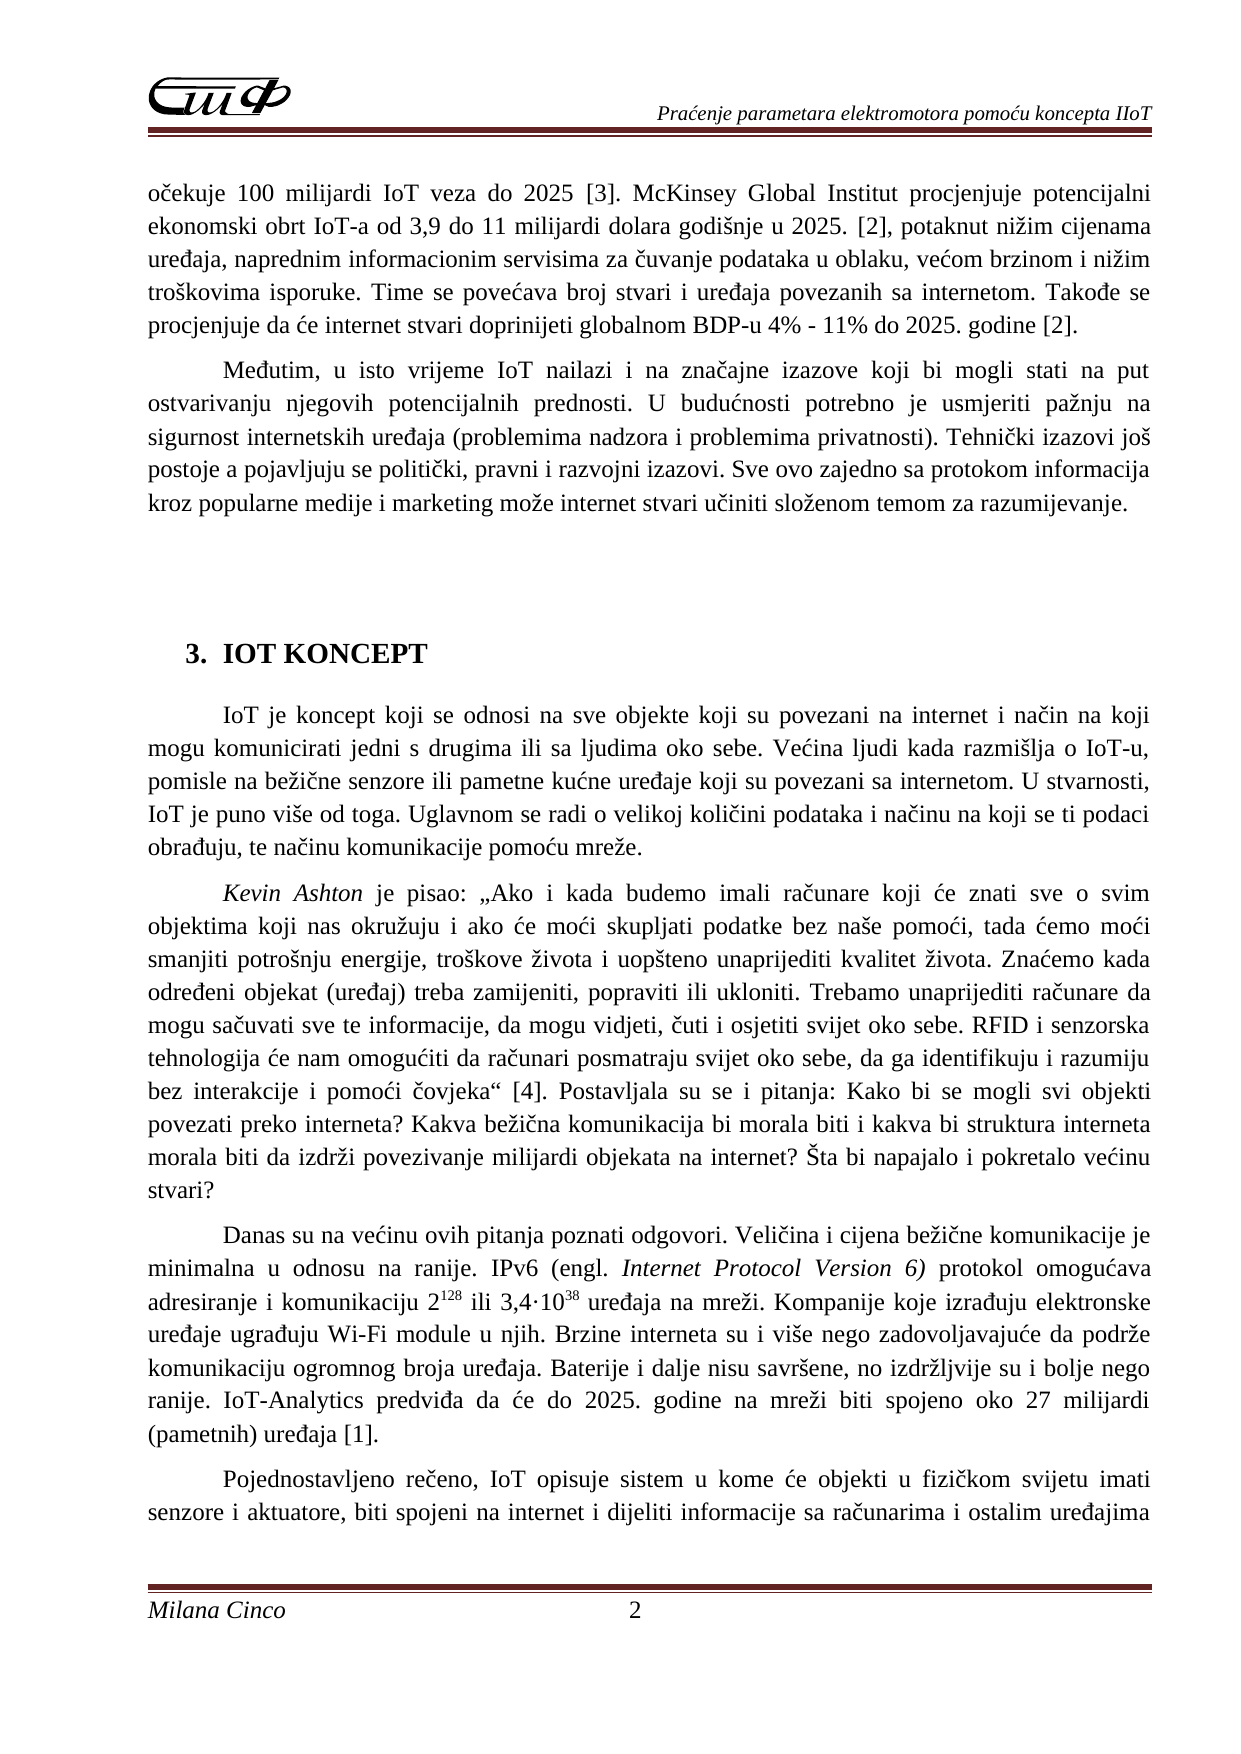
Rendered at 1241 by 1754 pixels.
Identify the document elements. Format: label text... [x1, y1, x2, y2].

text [148, 1464, 1152, 1526]
subtitle IOT KONCEPT [185, 637, 1152, 670]
text Međutim, u isto vrijeme IoT nailazi i na značajne izazove koji bi mogli stati na put ostvarivanju njegovih potencijalnih prednosti. U budućnosti potrebno je usmjeriti pažnju na sigurnost internetskih uređaja (problemima nadzora i problemima privatnosti). Tehnički izazovi još postoje a pojavljuju se politički, pravni i razvojni izazovi. Sve ovo zajedno sa protokom informacija kroz popularne medije i marketing može internet stvari učiniti složenom temom za razumijevanje. [148, 356, 1152, 516]
text IoT je koncept koji se odnosi na sve objekte koji su povezani na internet i način na koji mogu komunicirati jedni s drugima ili sa ljudima oko sebe. Većina ljudi kada razmišlja o IoT-u, pomisle na bežične senzore ili pametne kućne uređaje koji su povezani sa internetom. U stvarnosti, IoT je puno više od toga. Uglavnom se radi o velikoj količini podataka i načinu na koji se ti podaci obrađuju, te načinu komunikacije pomoću mreže. [148, 700, 1152, 861]
text Danas su na većinu ovih pitanja poznati odgovori. Veličina i cijena bežične komunikacije je minimalna u odnosu na ranije. IPv6 (engl. Internet Protocol Version 6) protokol omogućava adresiranje i komunikaciju 2128 ili 3,4·1038 uređaja na mreži. Kompanije koje izrađuju elektronske uređaje ugrađuju Wi-Fi module u njih. Brzine interneta su i više nego zadovoljavajuće da podrže komunikaciju ogromnog broja uređaja. Baterije i dalje nisu savršene, no izdržljvije su i bolje nego ranije. IoT-Analytics predviđa da će do 2025. godine na mreži biti spojeno oko 27 milijardi (pametnih) uređaja . [148, 1221, 1152, 1447]
text Kevin Ashton je pisao: „Ako i kada budemo imali računare koji će znati sve o svim objektima koji nas okružuju i ako će moći skupljati podatke bez naše pomoći, tada ćemo moći smanjiti potrošnju energije, troškove života i uopšteno unaprijediti kvalitet života. Znaćemo kada određeni objekat (uređaj) treba zamijeniti, popraviti ili ukloniti. Trebamo unaprijediti računare da mogu sačuvati sve te informacije, da mogu vidjeti, čuti i osjetiti svijet oko sebe. RFID i senzorska tehnologija će nam omogućiti da računari posmatraju svijet oko sebe, da ga identifikuju i razumiju bez interakcije i pomoći čovjeka“ . Postavljala su se i pitanja: Kako bi se mogli svi objekti povezati preko interneta? Kakva bežična komunikacija bi morala biti i kakva bi struktura interneta morala biti da izdrži povezivanje milijardi objekata na internet? Šta bi napajalo i pokretalo većinu stvari? [148, 878, 1152, 1204]
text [148, 178, 1152, 339]
